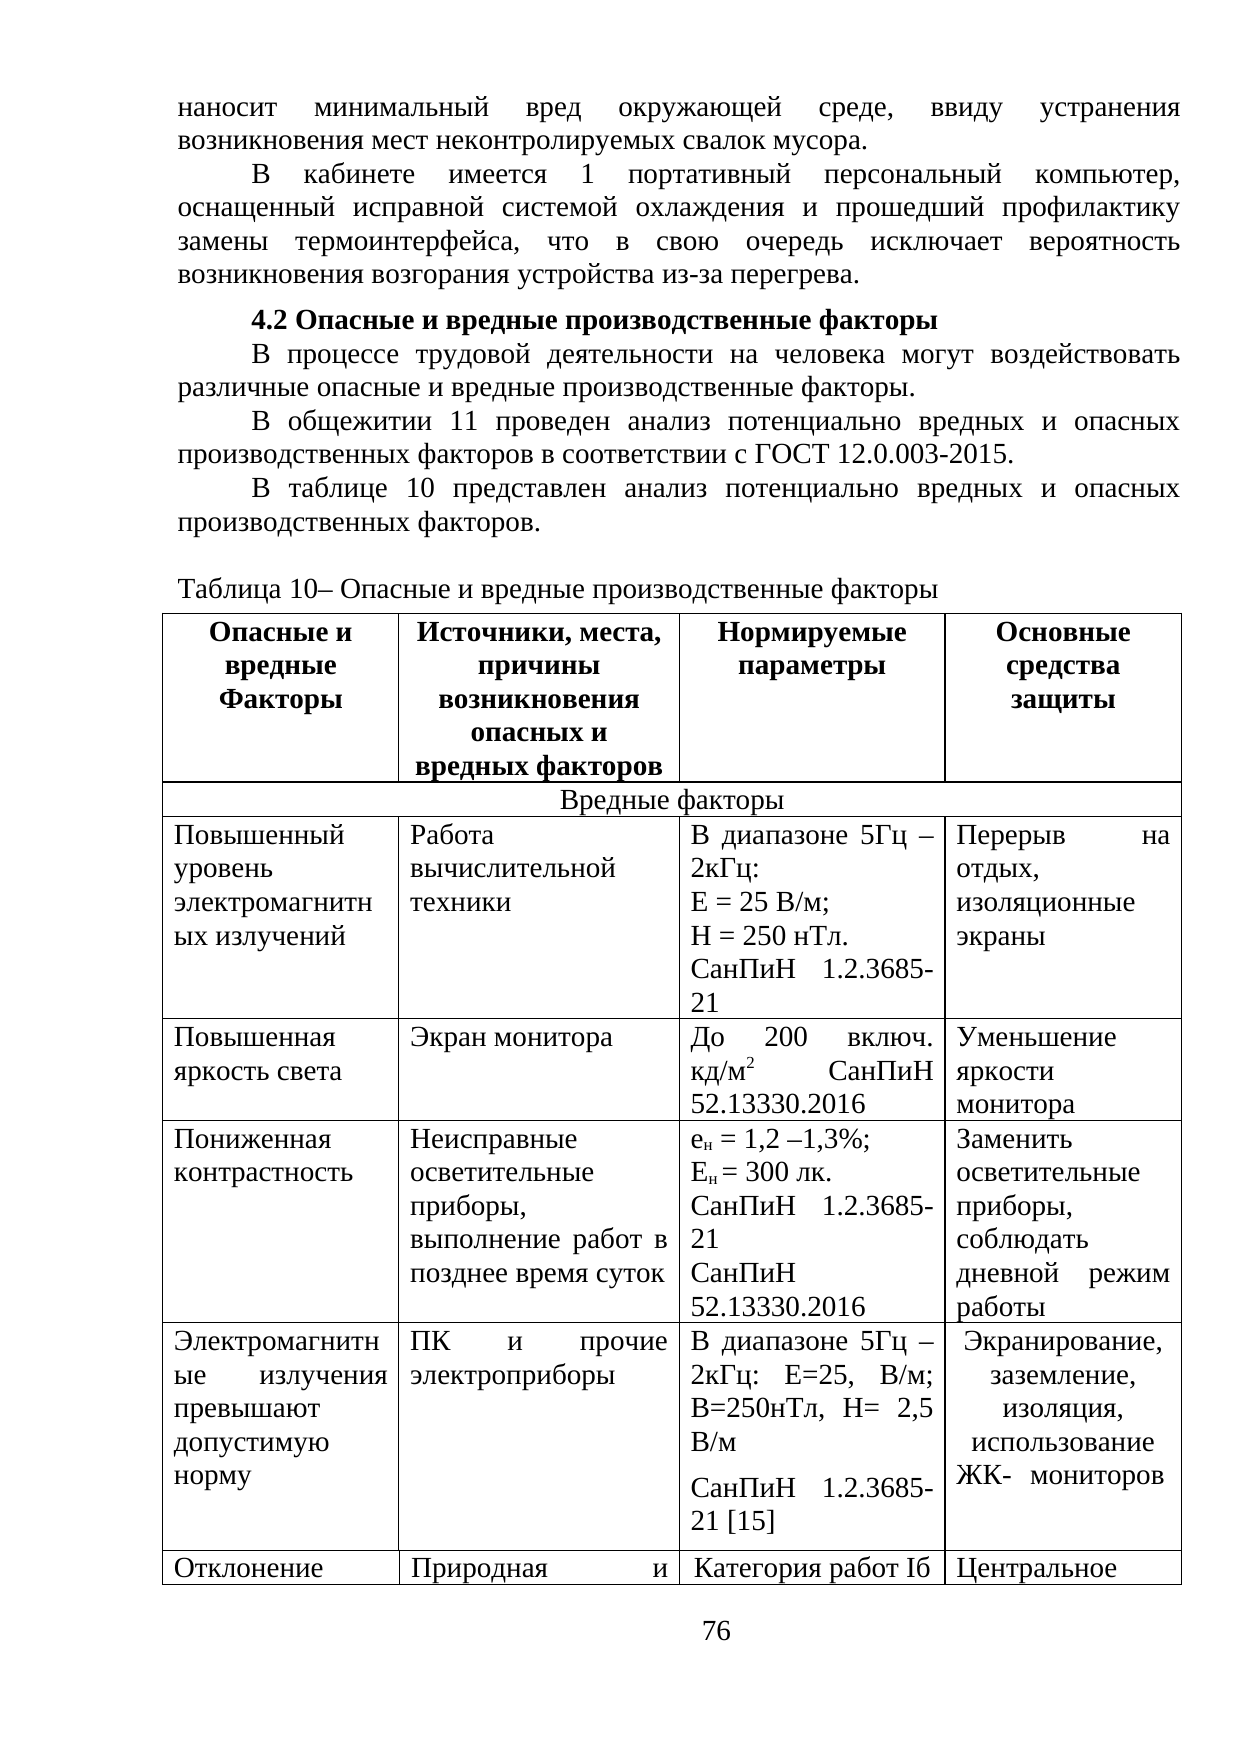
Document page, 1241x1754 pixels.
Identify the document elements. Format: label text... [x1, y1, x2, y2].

table_cell Уменьшение яркости монитора [946, 1019, 1181, 1120]
table_cell До 200 включ. кд/м2 СанПиН 52.13330.2016 [680, 1019, 944, 1120]
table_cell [680, 1551, 944, 1584]
table_cell Экранирование, заземление, изоляция, использование ЖК- мониторов [946, 1323, 1181, 1549]
table_cell В диапазоне 5Гц – 2кГц: E=25, В/м; В=250нТл, Н= 2,5 В/м СанПиН 1.2.3685-21 [15] [680, 1323, 944, 1549]
table_cell Вредные факторы [163, 783, 1181, 816]
text В общежитии 11 проведен анализ потенциально вредных и опасных производственных факторов в соответствии с ГОСТ 12.0.003-2015. [177, 403, 1181, 470]
table_cell В диапазоне 5Гц – 2кГц: E = 25 В/м; Н = 250 нТл. СанПиН 1.2.3685-21 [680, 817, 944, 1018]
table_header Основные средства защиты [946, 614, 1181, 781]
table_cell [946, 1551, 1181, 1584]
table_header Источники, места, причины возникновения опасных и вредных факторов [399, 614, 679, 781]
table_cell Повышенный уровень электромагнитных излучений [163, 817, 398, 1018]
table_cell Неисправные осветительные приборы, выполнение работ в позднее время суток [399, 1121, 679, 1322]
table_cell Пониженная контрастность [163, 1121, 398, 1322]
table_cell ен = 1,2 –1,3%; Ен = 300 лк. СанПиН 1.2.3685-21 СанПиН 52.13330.2016 [680, 1121, 944, 1322]
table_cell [163, 1551, 399, 1584]
table_cell Заменить осветительные приборы, соблюдать дневной режим работы [946, 1121, 1181, 1322]
text 4.2 Опасные и вредные производственные факторы [177, 302, 1181, 336]
text В кабинете имеется 1 портативный персональный компьютер, оснащенный исправной системой охлаждения и прошедший профилактику замены термоинтерфейса, что в свою очередь исключает вероятность возникновения возгорания устройства из-за перегрева. [177, 156, 1181, 290]
table_cell Работа вычислительной техники [399, 817, 679, 1018]
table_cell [400, 1551, 679, 1584]
text Таблица 10– Опасные и вредные производственные факторы [177, 571, 1181, 604]
table_cell Электромагнитные излучения превышают допустимую норму [163, 1323, 398, 1549]
table_cell Экран монитора [399, 1019, 679, 1120]
table_cell ПК и прочие электроприборы [399, 1323, 679, 1549]
text В процессе трудовой деятельности на человека могут воздействовать различные опасные и вредные производственные факторы. [177, 336, 1181, 403]
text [177, 89, 1181, 156]
text В таблице 10 представлен анализ потенциально вредных и опасных производственных факторов. [177, 470, 1181, 537]
table_header Опасные и вредные Факторы [163, 614, 398, 781]
table_header Нормируемые параметры [680, 614, 944, 781]
table_cell Перерыв на отдых, изоляционные экраны [946, 817, 1181, 1018]
table_cell Повышенная яркость света [163, 1019, 398, 1120]
